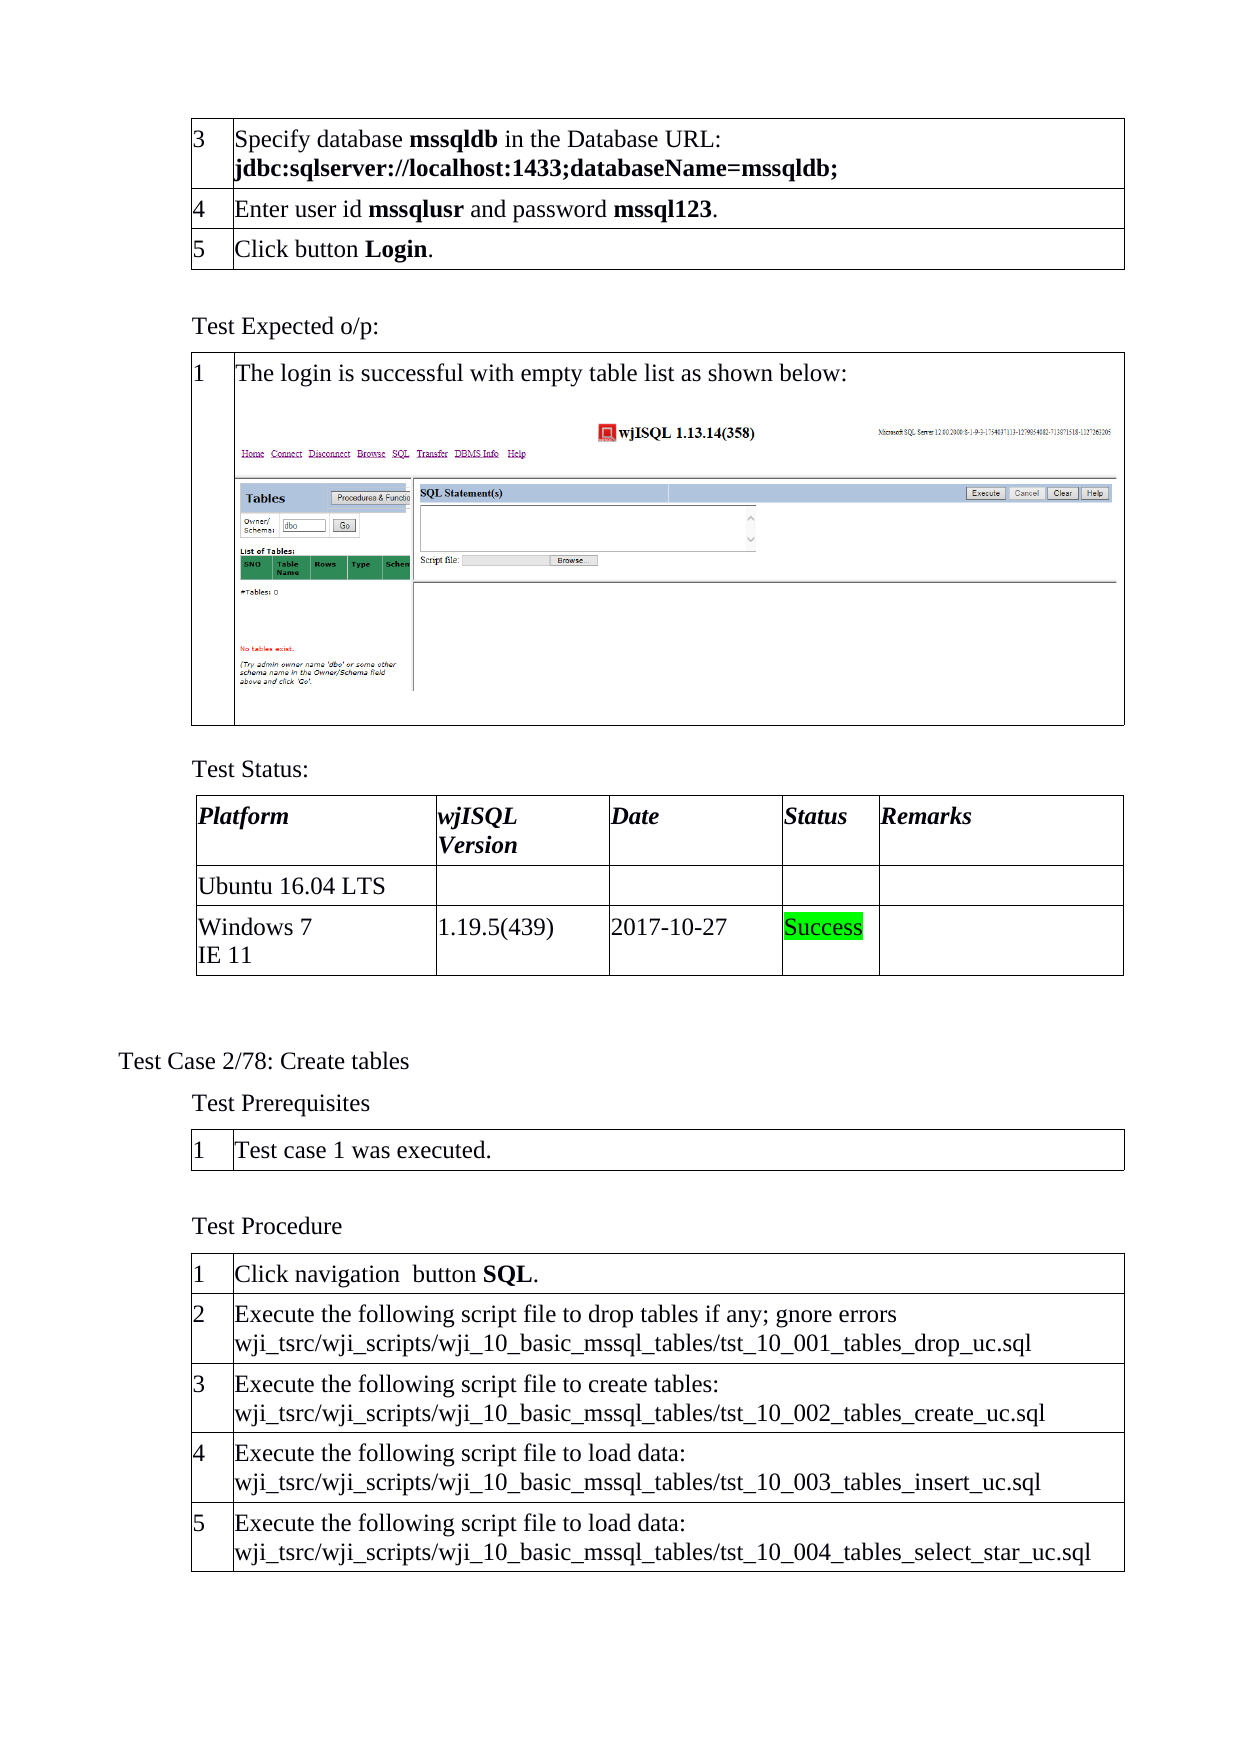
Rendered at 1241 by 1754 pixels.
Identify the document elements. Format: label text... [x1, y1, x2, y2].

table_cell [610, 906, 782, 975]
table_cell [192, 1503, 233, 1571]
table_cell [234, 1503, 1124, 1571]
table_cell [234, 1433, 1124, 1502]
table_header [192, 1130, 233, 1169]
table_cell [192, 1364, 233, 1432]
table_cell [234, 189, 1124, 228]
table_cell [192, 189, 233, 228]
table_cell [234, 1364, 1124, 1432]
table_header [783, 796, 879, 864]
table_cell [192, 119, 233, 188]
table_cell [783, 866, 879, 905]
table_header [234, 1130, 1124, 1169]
picture [235, 415, 1117, 691]
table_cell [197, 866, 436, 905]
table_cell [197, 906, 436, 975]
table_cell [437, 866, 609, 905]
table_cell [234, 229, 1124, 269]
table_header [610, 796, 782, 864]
text Test Case 2/78: Create tables [118, 1046, 1122, 1075]
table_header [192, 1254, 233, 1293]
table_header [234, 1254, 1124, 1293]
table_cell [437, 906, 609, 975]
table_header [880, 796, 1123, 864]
text Test Expected o/p: [118, 311, 1122, 339]
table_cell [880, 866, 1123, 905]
text Test Prerequisites [118, 1088, 1122, 1116]
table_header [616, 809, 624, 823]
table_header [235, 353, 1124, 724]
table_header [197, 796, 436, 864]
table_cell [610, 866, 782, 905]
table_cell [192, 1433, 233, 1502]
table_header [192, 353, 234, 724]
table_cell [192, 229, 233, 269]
text Test Status: [118, 754, 1122, 783]
text Test Procedure [118, 1211, 1122, 1240]
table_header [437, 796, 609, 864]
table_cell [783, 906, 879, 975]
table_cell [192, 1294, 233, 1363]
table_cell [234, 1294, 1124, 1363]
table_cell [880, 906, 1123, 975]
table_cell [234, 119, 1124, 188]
